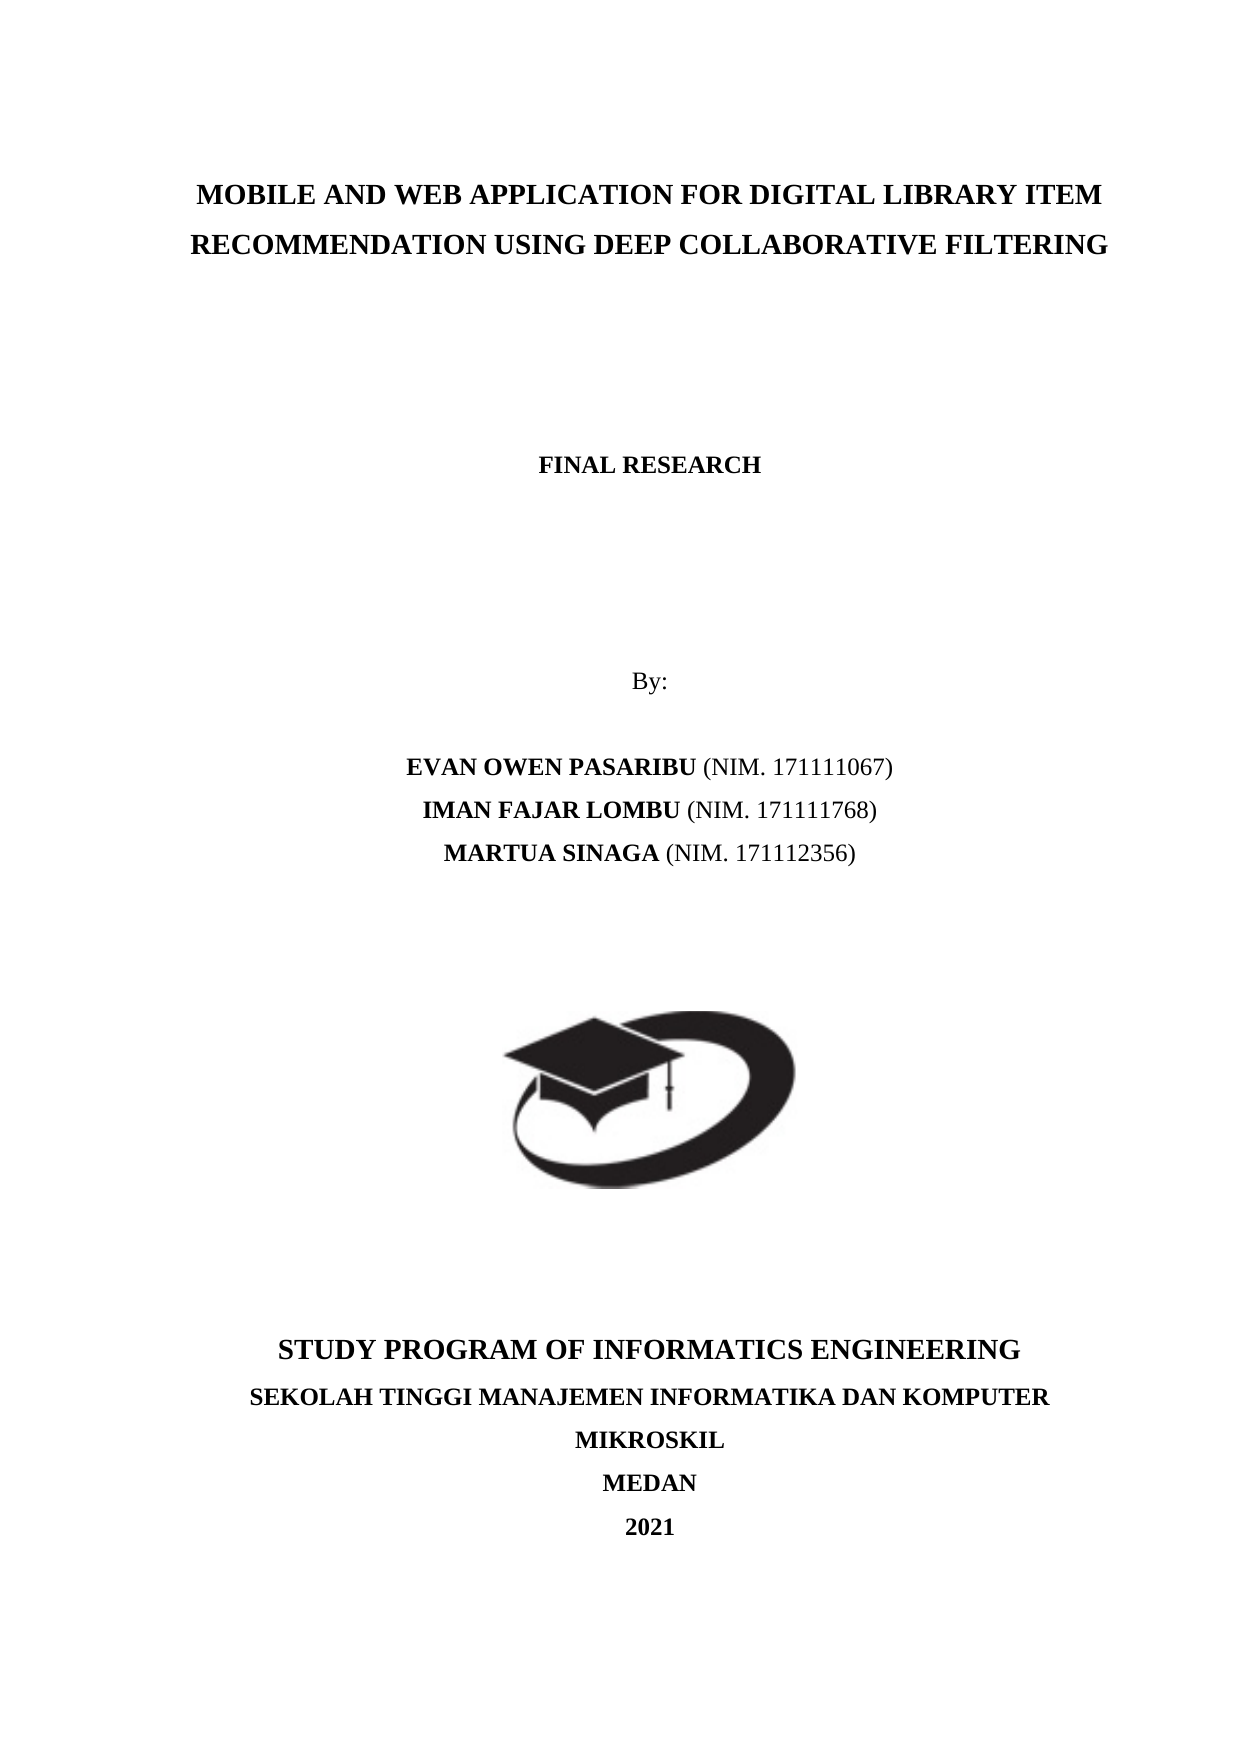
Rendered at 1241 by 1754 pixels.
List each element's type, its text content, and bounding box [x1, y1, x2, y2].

text SEKOLAH TINGGI MANAJEMEN INFORMATIKA DAN KOMPUTER [177, 1382, 1122, 1411]
text STUDY PROGRAM OF INFORMATICS ENGINEERING [177, 1332, 1122, 1365]
text MEDAN [177, 1468, 1122, 1497]
text EVAN OWEN PASARIBU (NIM. 171111067) [177, 752, 1122, 781]
text IMAN FAJAR LOMBU (NIM. 171111768) [177, 795, 1122, 824]
text MARTUA SINAGA (NIM. 171112356) [177, 838, 1122, 867]
text 2021 [177, 1512, 1122, 1540]
picture [502, 1011, 798, 1189]
text FINAL RESEARCH [177, 450, 1122, 479]
text MIKROSKIL [177, 1425, 1122, 1454]
text MOBILE AND WEB APPLICATION FOR DIGITAL LIBRARY ITEM RECOMMENDATION USING DEEP COLLABORATIVE FILTERING [177, 177, 1122, 261]
text By: [177, 666, 1122, 695]
